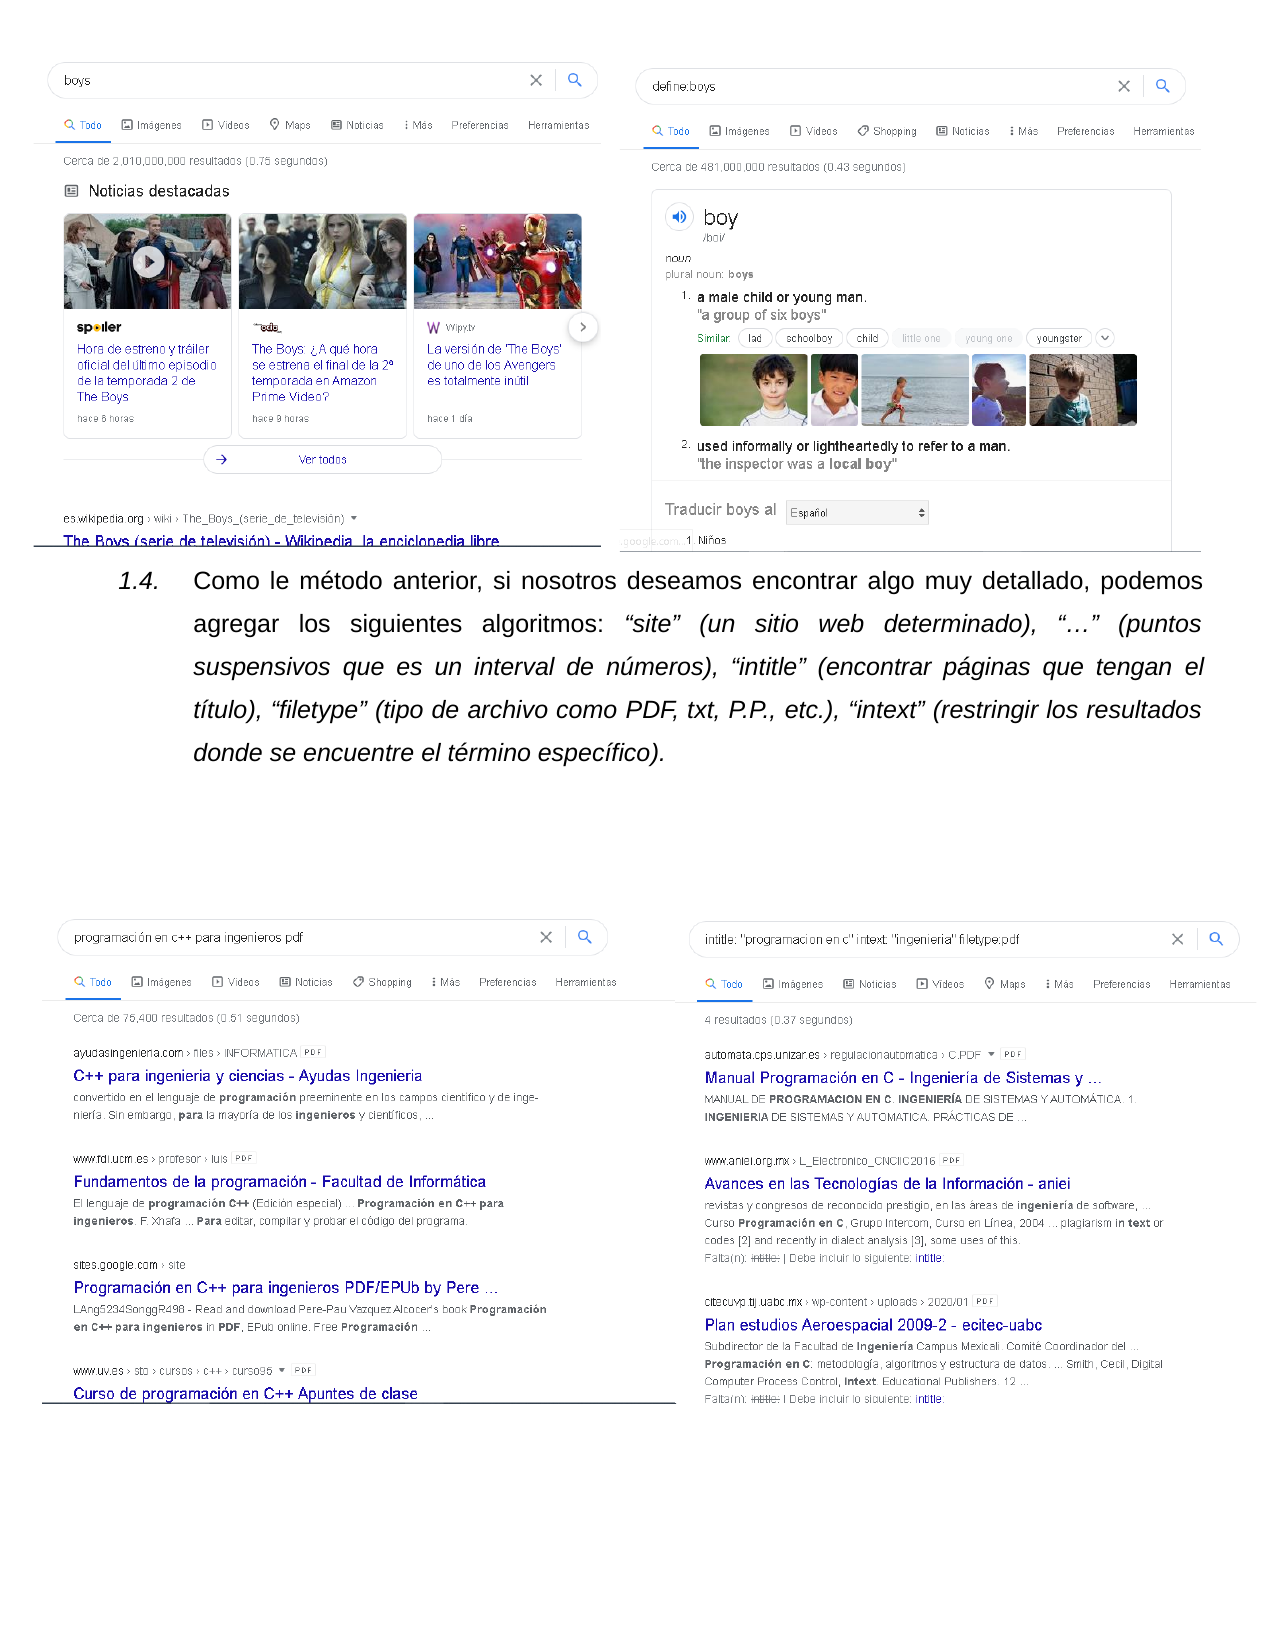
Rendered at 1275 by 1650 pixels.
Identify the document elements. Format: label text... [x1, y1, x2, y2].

picture [619, 59, 1201, 552]
list Como le método anterior, si nosotros deseamos encontrar algo muy detallado, podemos agregar los siguientes algoritmos: “site” (un sitio web determinado), “…” (puntos suspensivos que es un interval de números), “intitle” (encontrar páginas que tengan el título), “filetype” (tipo de archivo como PDF, txt, P.P., etc.), “intext” (restringir los resultados donde se encuentre el término específico). [118, 566, 1205, 767]
picture [42, 905, 1257, 1404]
picture [33, 57, 601, 547]
